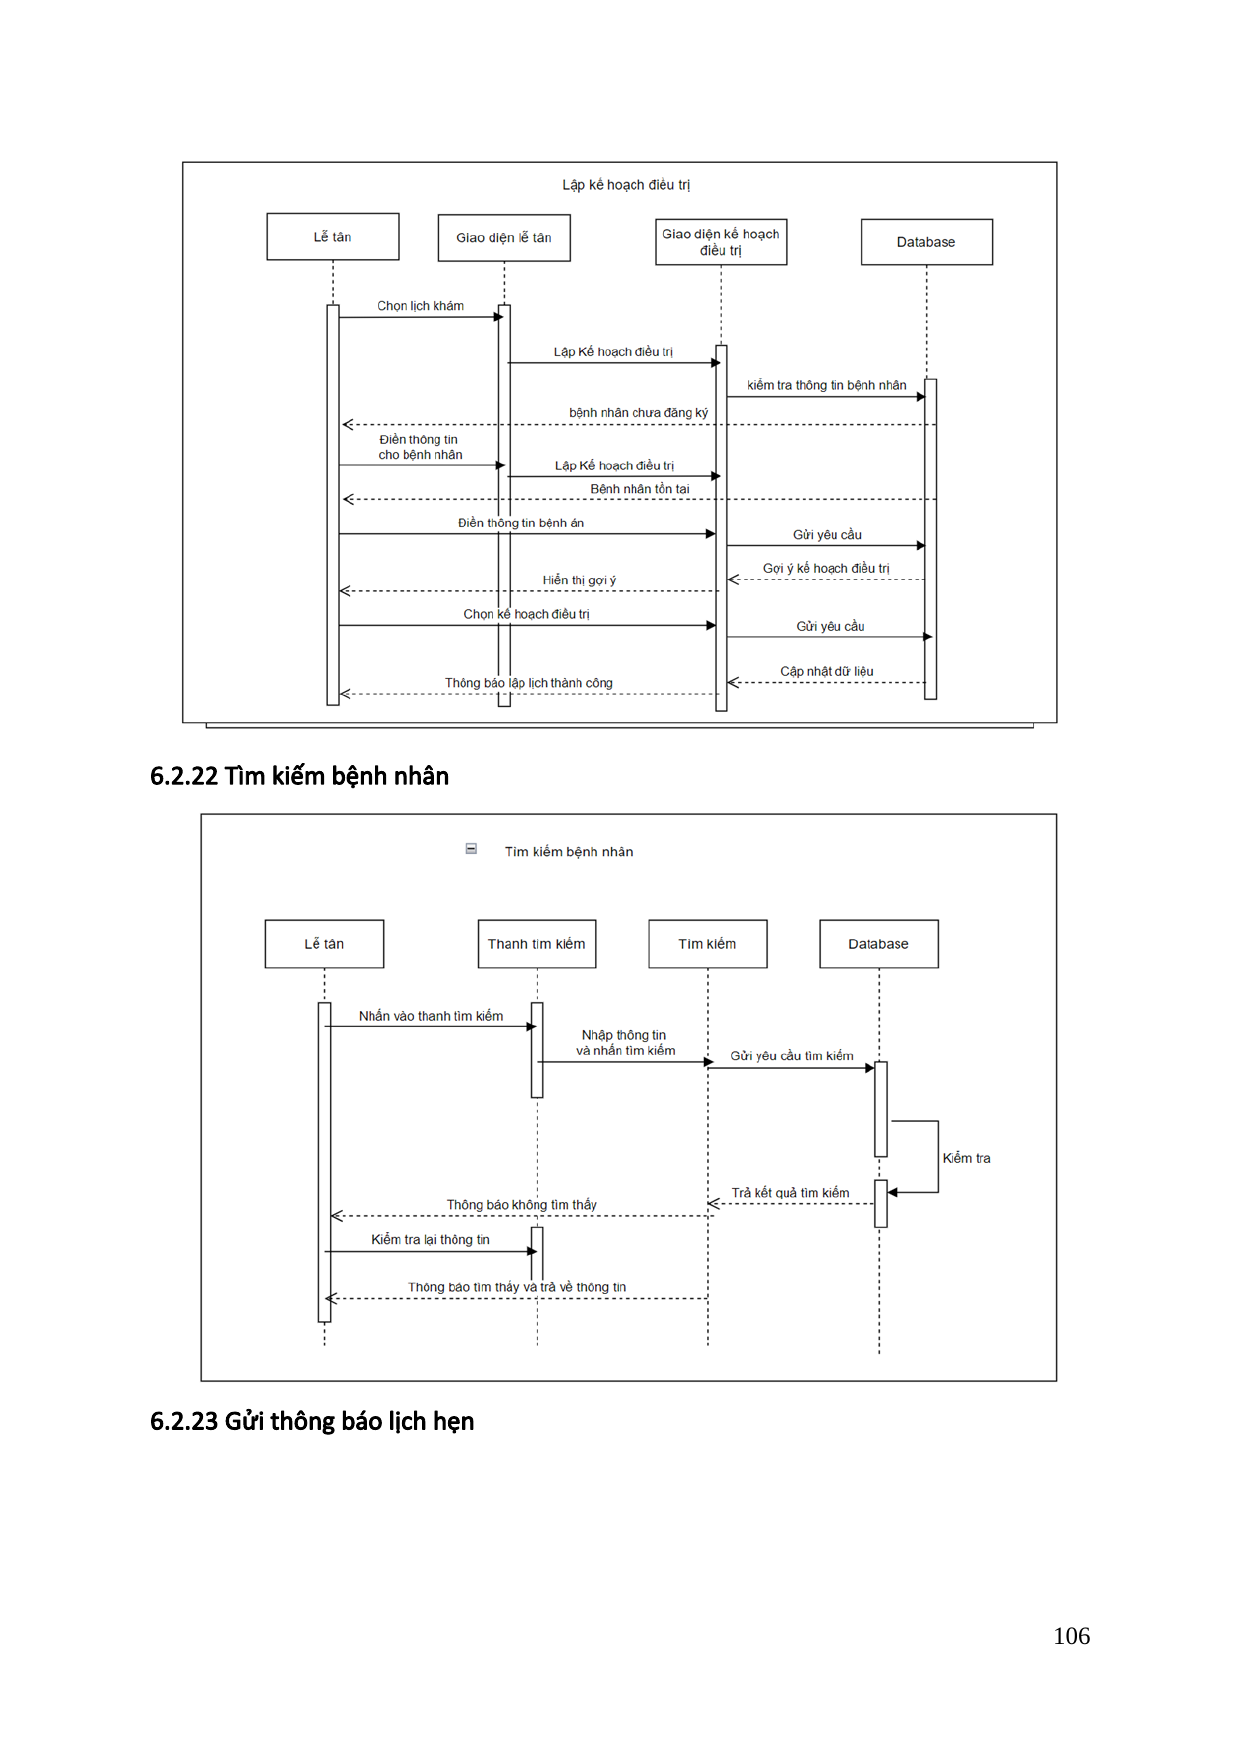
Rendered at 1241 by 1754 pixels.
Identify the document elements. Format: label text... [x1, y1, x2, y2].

picture [150, 150, 1091, 752]
subtitle 6.2.22 Tìm kiếm bệnh nhân [150, 758, 1090, 791]
subtitle 6.2.23 Gửi thông báo lịch hẹn [150, 1403, 1090, 1436]
picture [150, 797, 1091, 1398]
